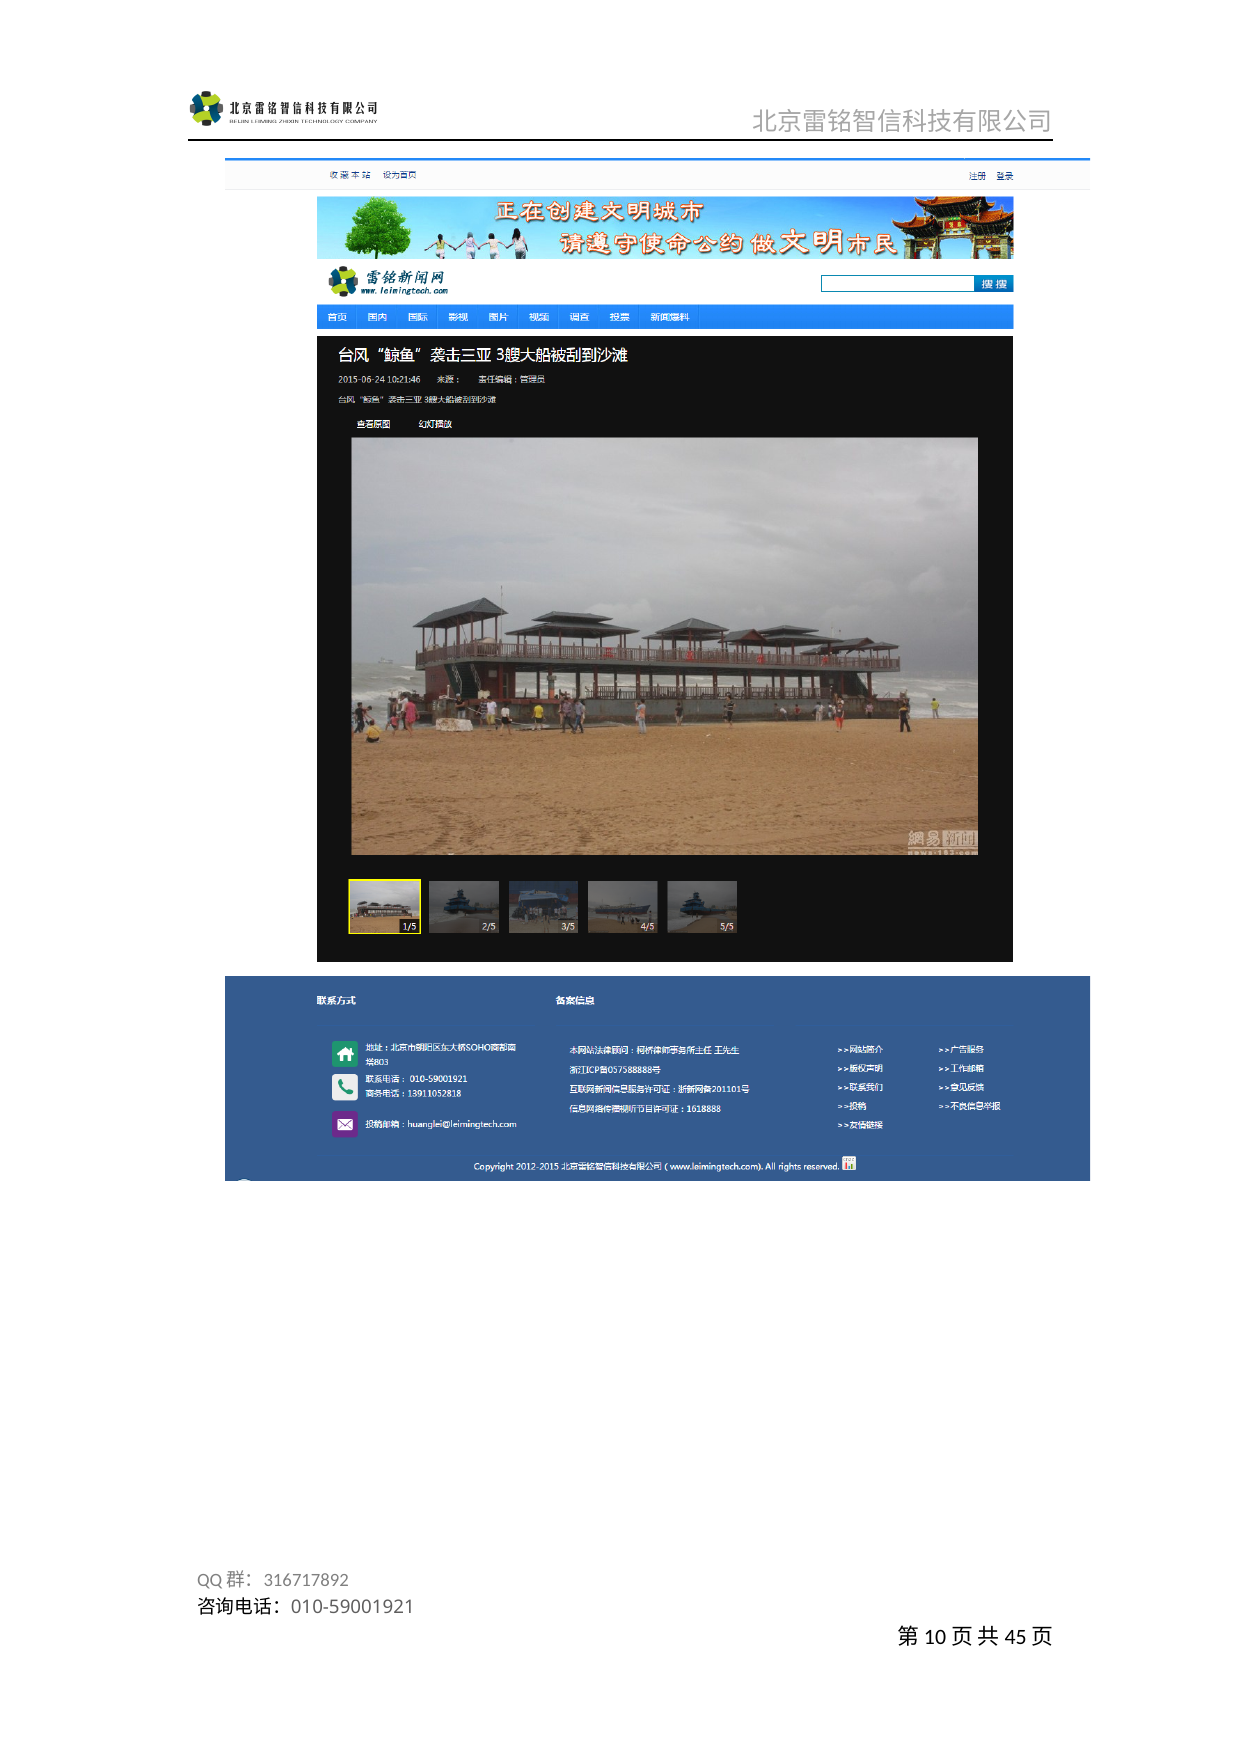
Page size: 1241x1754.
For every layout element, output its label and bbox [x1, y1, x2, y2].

picture [187, 88, 380, 130]
picture [225, 158, 1091, 1181]
